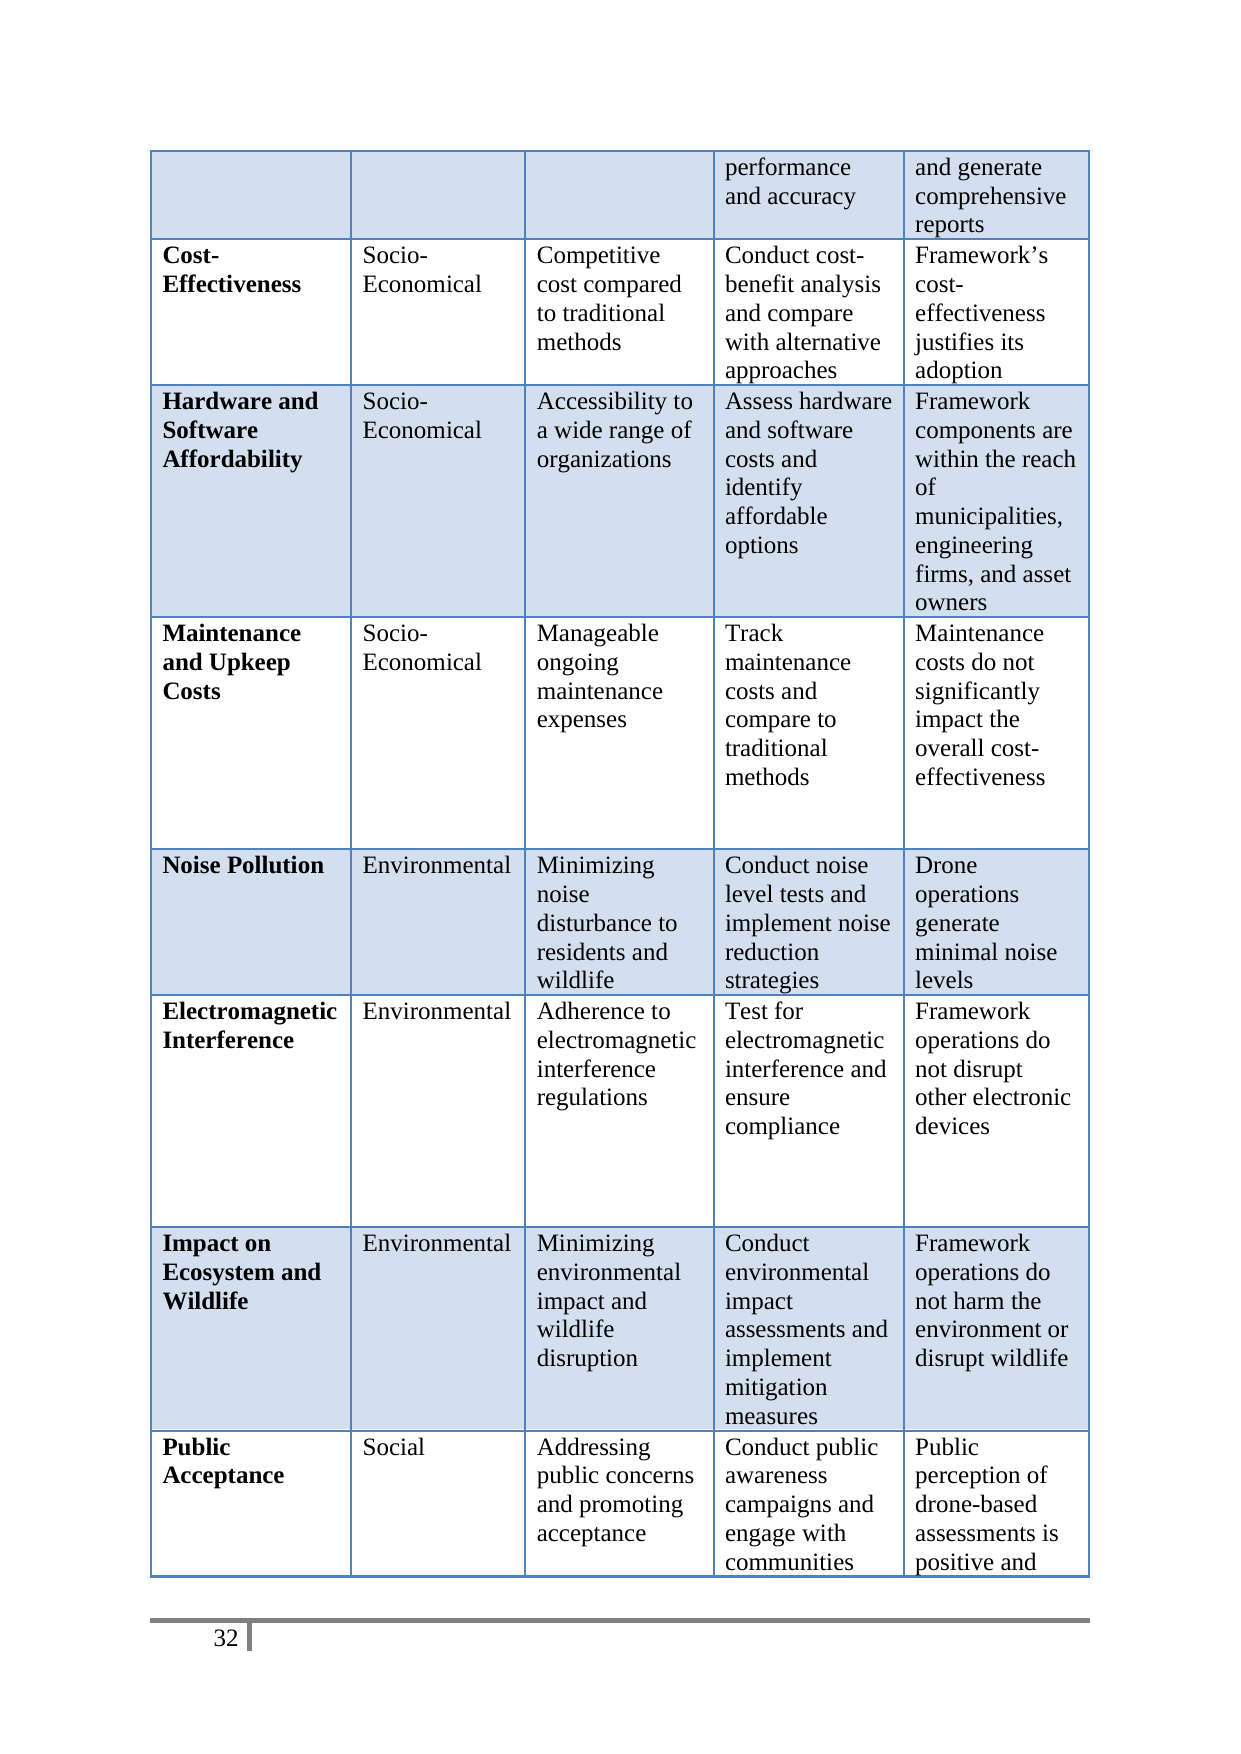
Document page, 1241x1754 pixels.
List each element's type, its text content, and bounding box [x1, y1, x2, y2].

table_cell Adherence to electromagnetic interference regulations [526, 996, 713, 1226]
table_cell Conduct cost-benefit analysis and compare with alternative approaches [715, 240, 903, 384]
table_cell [152, 152, 350, 238]
table_cell Framework operations do not harm the environment or disrupt wildlife [905, 1228, 1088, 1429]
table_cell Socio-Economical [352, 618, 524, 848]
table_cell Environmental [352, 1228, 524, 1429]
table_cell Minimizing environmental impact and wildlife disruption [526, 1228, 713, 1429]
table_cell Noise Pollution [152, 850, 350, 994]
table_cell Conduct noise level tests and implement noise reduction strategies [715, 850, 903, 994]
table_cell Technical [352, 152, 524, 238]
table_cell Framework’s cost-effectiveness justifies its adoption [905, 240, 1088, 384]
table_cell Assess hardware and software costs and identify affordable options [715, 386, 903, 616]
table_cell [526, 152, 713, 238]
table_cell Cost-Effectiveness [152, 240, 350, 384]
table_cell Impact on Ecosystem and Wildlife [152, 1228, 350, 1429]
table_cell Socio-Economical [352, 386, 524, 616]
table_cell Competitive cost compared to traditional methods [526, 240, 713, 384]
table_cell Framework operations do not disrupt other electronic devices [905, 996, 1088, 1226]
table_cell Test for electromagnetic interference and ensure compliance [715, 996, 903, 1226]
table_cell Conduct environmental impact assessments and implement mitigation measures [715, 1228, 903, 1429]
table_cell Socio-Economical [352, 240, 524, 384]
table_cell Maintenance and Upkeep Costs [152, 618, 350, 848]
table_cell Manageable ongoing maintenance expenses [526, 618, 713, 848]
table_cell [905, 1432, 1088, 1575]
table_cell Drone operations generate minimal noise levels [905, 850, 1088, 994]
table_cell Environmental [352, 850, 524, 994]
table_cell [715, 1432, 903, 1575]
table_cell Track maintenance costs and compare to traditional methods [715, 618, 903, 848]
table_cell Electromagnetic Interference [152, 996, 350, 1226]
table_cell Framework components are within the reach of municipalities, engineering firms, and asset owners [905, 386, 1088, 616]
table_cell Hardware and Software Affordability [152, 386, 350, 616]
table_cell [526, 1432, 713, 1575]
table_cell Public Acceptance [152, 1432, 350, 1575]
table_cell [905, 152, 1088, 238]
table_cell Minimizing noise disturbance to residents and wildlife [526, 850, 713, 994]
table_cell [715, 152, 903, 238]
table_cell Social [352, 1432, 524, 1575]
table_cell Maintenance costs do not significantly impact the overall cost-effectiveness [905, 618, 1088, 848]
table_cell Accessibility to a wide range of organizations [526, 386, 713, 616]
table_cell Environmental [352, 996, 524, 1226]
